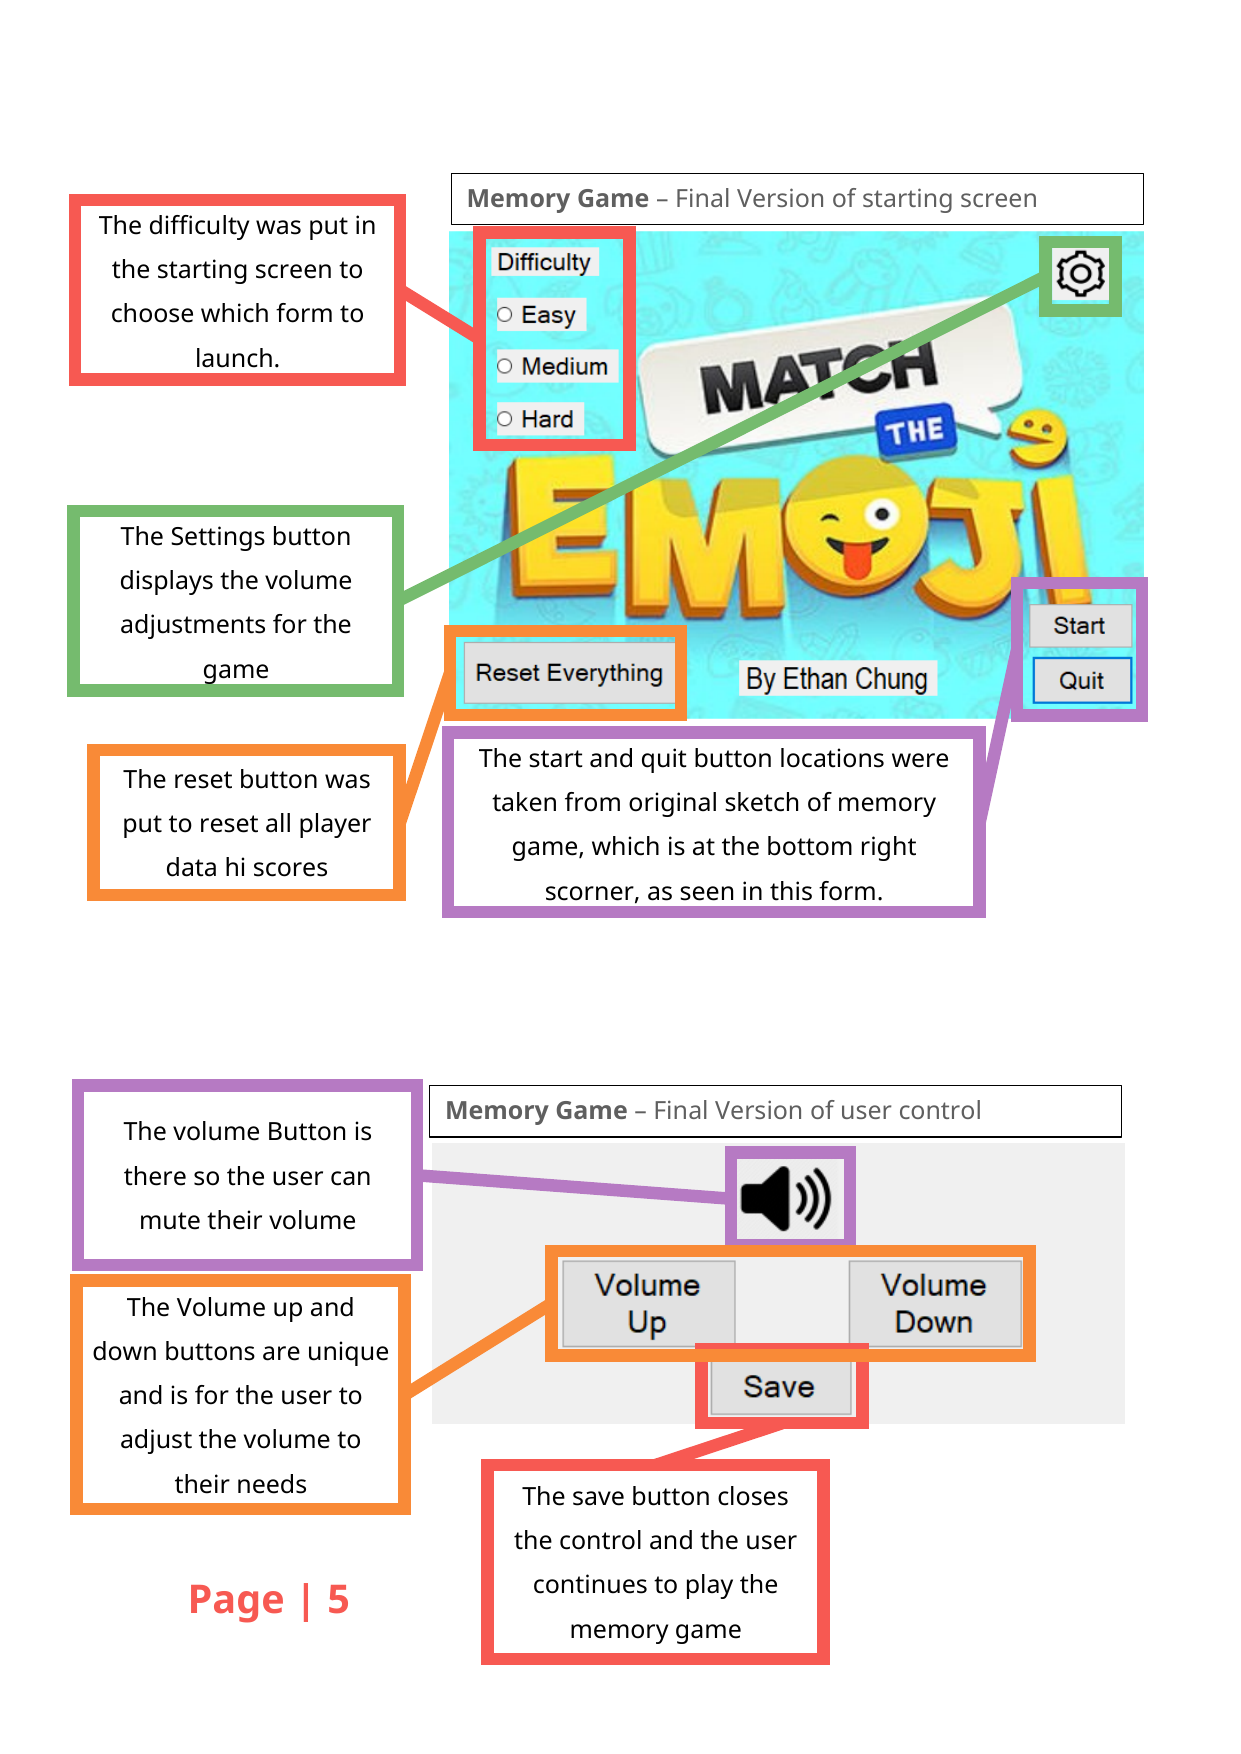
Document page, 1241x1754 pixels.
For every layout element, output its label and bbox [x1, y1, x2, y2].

picture [449, 229, 473, 326]
picture [558, 1257, 1023, 1349]
picture [432, 1183, 725, 1369]
picture [486, 239, 623, 439]
picture [432, 1143, 1125, 1424]
picture [737, 1159, 844, 1239]
picture [1023, 589, 1136, 709]
picture [449, 229, 1144, 720]
picture [708, 1362, 856, 1417]
picture [456, 637, 675, 709]
picture [1052, 248, 1109, 304]
picture [432, 1316, 695, 1424]
